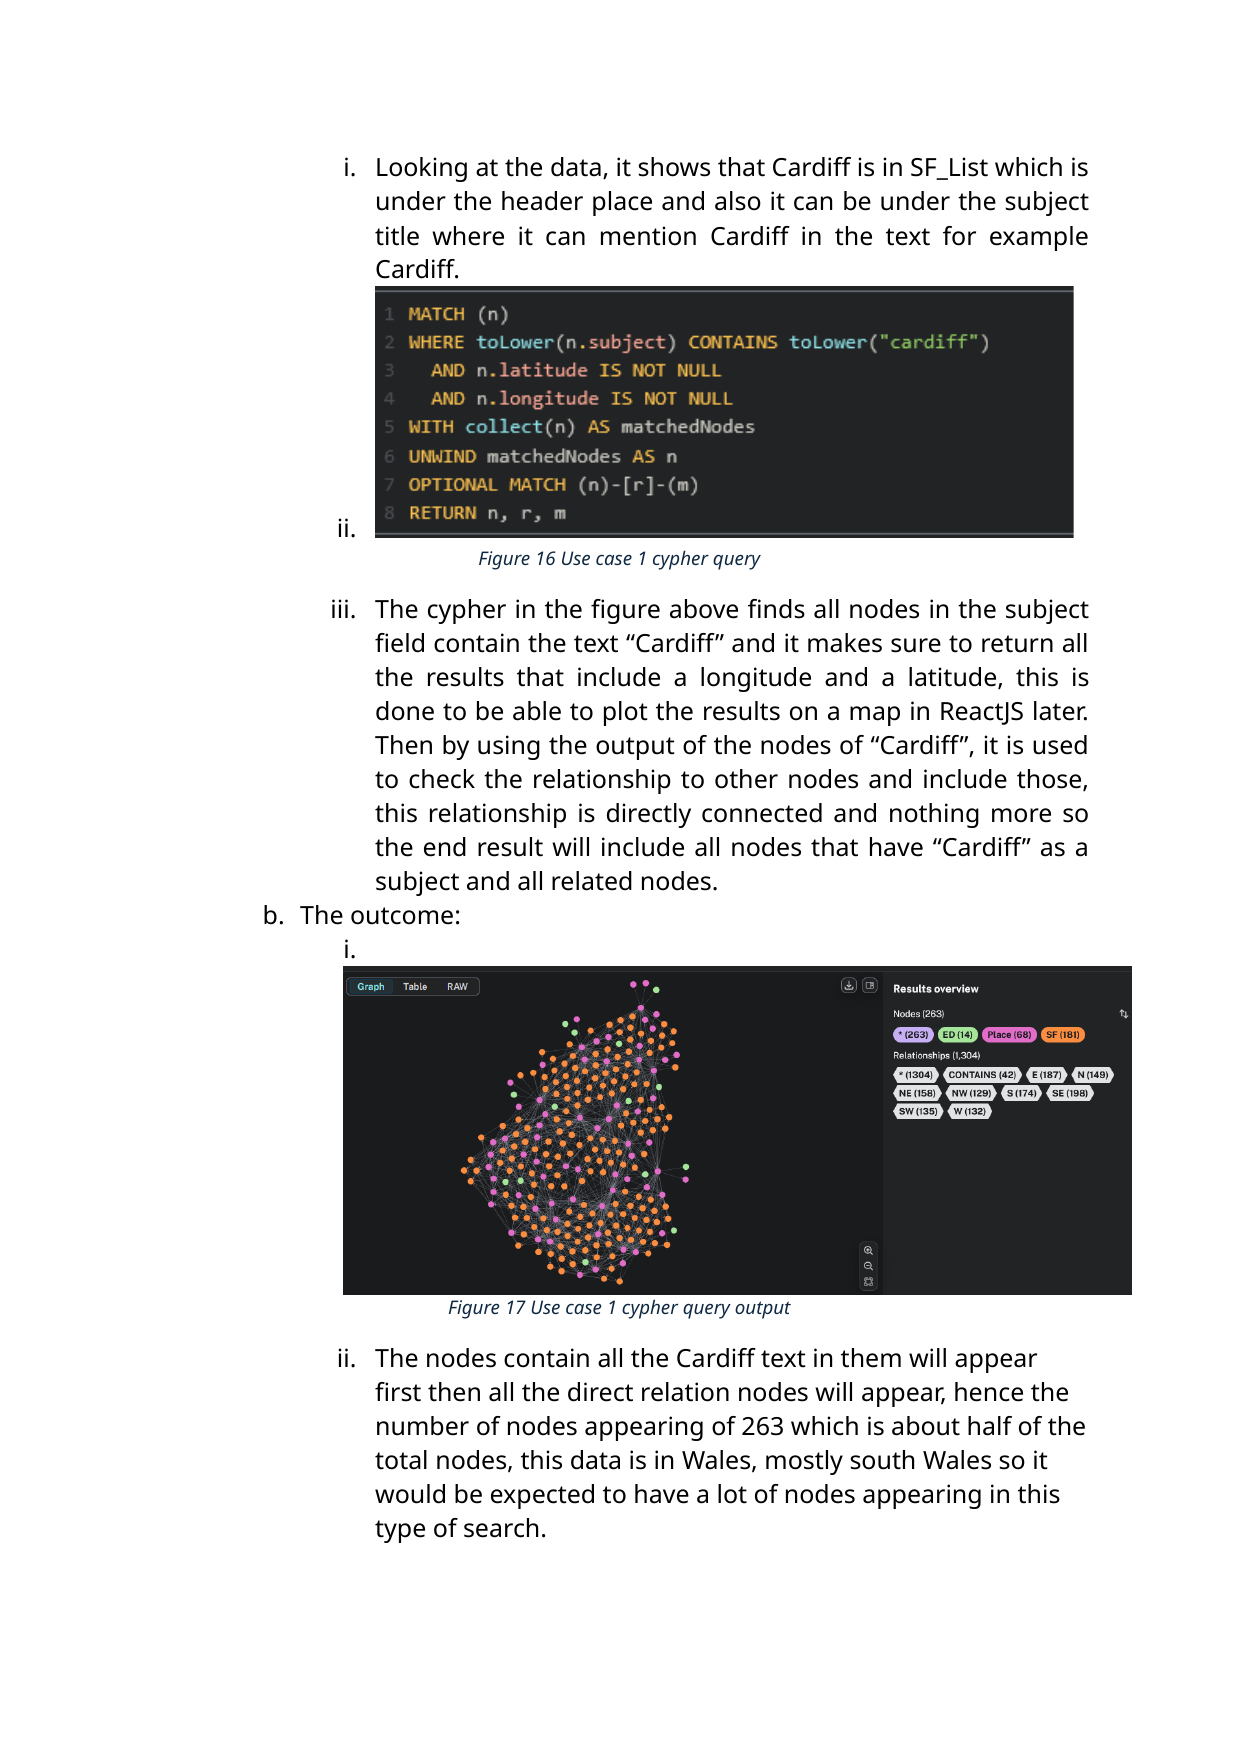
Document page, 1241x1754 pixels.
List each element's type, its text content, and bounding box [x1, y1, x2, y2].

list The cypher in the figure above finds all nodes in the subject field contain the text “Cardiff” and it makes sure to return all the results that include a longitude and a latitude, this is done to be able to plot the results on a map in ReactJS later. Then by using the output of the nodes of “Cardiff”, it is used to check the relationship to other nodes and include those, this relationship is directly connected and nothing more so the end result will include all nodes that have “Cardiff” as a subject and all related nodes. [356, 591, 1090, 898]
text Figure 16 Use case 1 cypher query [150, 545, 1090, 571]
list The nodes contain all the Cardiff text in them will appear first then all the direct relation nodes will appear, hence the number of nodes appearing of 263 which is about half of the total nodes, this data is in Wales, mostly south Wales so it would be expected to have a lot of nodes appearing in this type of search. [356, 1341, 1090, 1545]
list Looking at the data, it shows that Cardiff is in SF_List which is under the header place and also it can be under the subject title where it can mention Cardiff in the text for example Cardiff. [356, 150, 1090, 286]
picture [375, 286, 1074, 538]
text Figure 17 Use case 1 cypher query output [150, 1294, 1090, 1320]
picture [343, 966, 1132, 1295]
list The outcome: [262, 898, 1090, 932]
